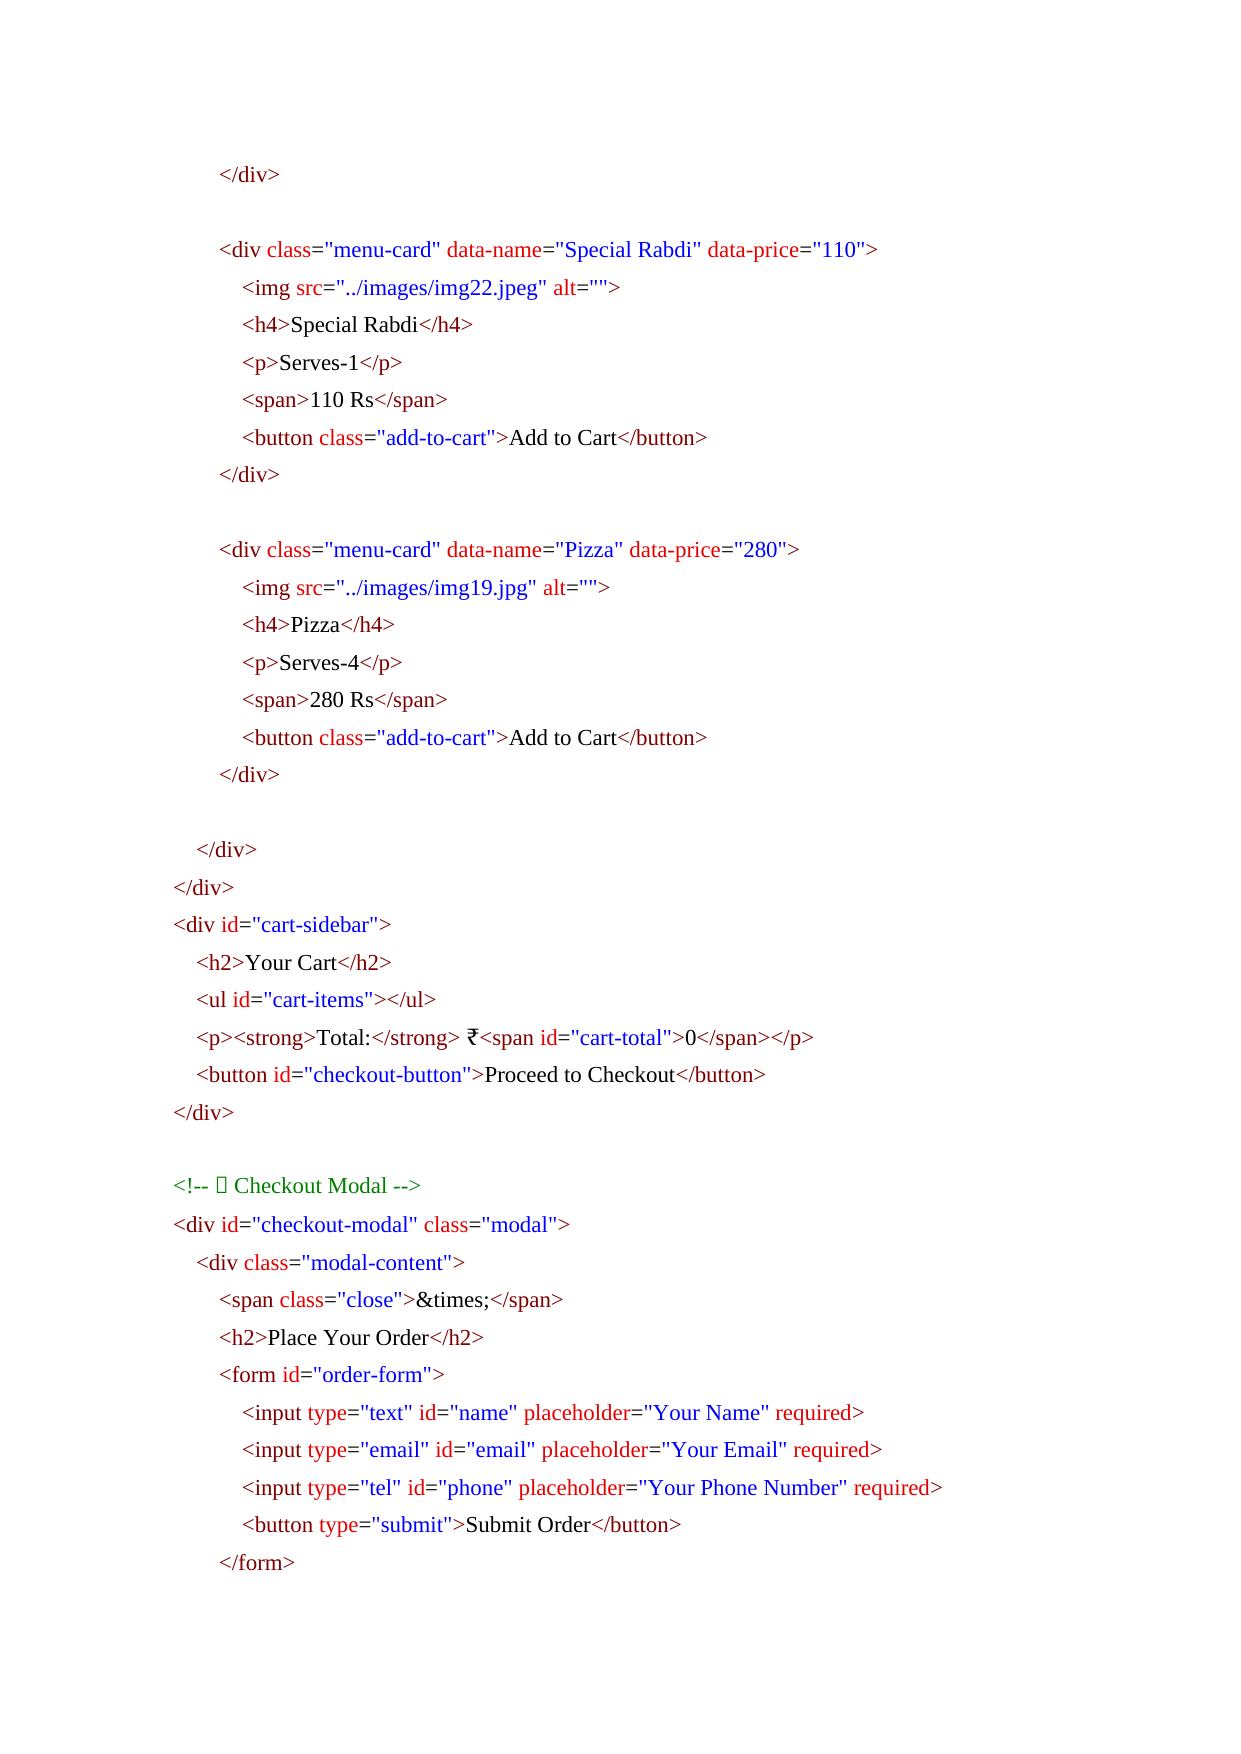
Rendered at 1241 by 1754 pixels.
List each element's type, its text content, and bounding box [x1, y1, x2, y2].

text <button class="add-to-cart">Add to Cart</button> [150, 412, 1090, 450]
text <input type="text" id="name" placeholder="Your Name" required> [150, 1387, 1090, 1425]
text <button id="checkout-button">Proceed to Checkout</button> [150, 1050, 1090, 1087]
text <div id="cart-sidebar"> [150, 900, 1090, 937]
text <button type="submit">Submit Order</button> [150, 1500, 1090, 1537]
text <button class="add-to-cart">Add to Cart</button> [150, 712, 1090, 750]
text </div> [150, 750, 1090, 787]
text <div class="menu-card" data-name="Pizza" data-price="280"> [150, 525, 1090, 562]
text <div class="menu-card" data-name="Special Rabdi" data-price="110"> [150, 225, 1090, 262]
text <input type="email" id="email" placeholder="Your Email" required> [150, 1425, 1090, 1462]
text </div> [150, 1087, 1090, 1125]
text <h4>Pizza</h4> [150, 600, 1090, 637]
text <img src="../images/img19.jpg" alt=""> [150, 562, 1090, 600]
text <h2>Your Cart</h2> [150, 937, 1090, 975]
text </div> [150, 450, 1090, 487]
text </div> [150, 150, 1090, 187]
text <p>Serves-1</p> [150, 337, 1090, 375]
text <p><strong>Total:</strong> ₹<span id="cart-total">0</span></p> [150, 1012, 1090, 1050]
text <p>Serves-4</p> [150, 637, 1090, 675]
text <span class="close">&times;</span> [150, 1275, 1090, 1312]
text </div> [150, 825, 1090, 862]
text <span>280 Rs</span> [150, 675, 1090, 712]
text <img src="../images/img22.jpeg" alt=""> [150, 262, 1090, 300]
text <h2>Place Your Order</h2> [150, 1312, 1090, 1350]
text <div id="checkout-modal" class="modal"> [150, 1200, 1090, 1237]
text <form id="order-form"> [150, 1350, 1090, 1387]
text </form> [150, 1537, 1090, 1575]
text <input type="tel" id="phone" placeholder="Your Phone Number" required> [150, 1462, 1090, 1500]
text <div class="modal-content"> [150, 1237, 1090, 1275]
text <h4>Special Rabdi</h4> [150, 300, 1090, 337]
text <!-- 🧾 Checkout Modal --> [150, 1162, 1090, 1200]
text <span>110 Rs</span> [150, 375, 1090, 412]
text <ul id="cart-items"></ul> [150, 975, 1090, 1012]
text </div> [150, 862, 1090, 900]
